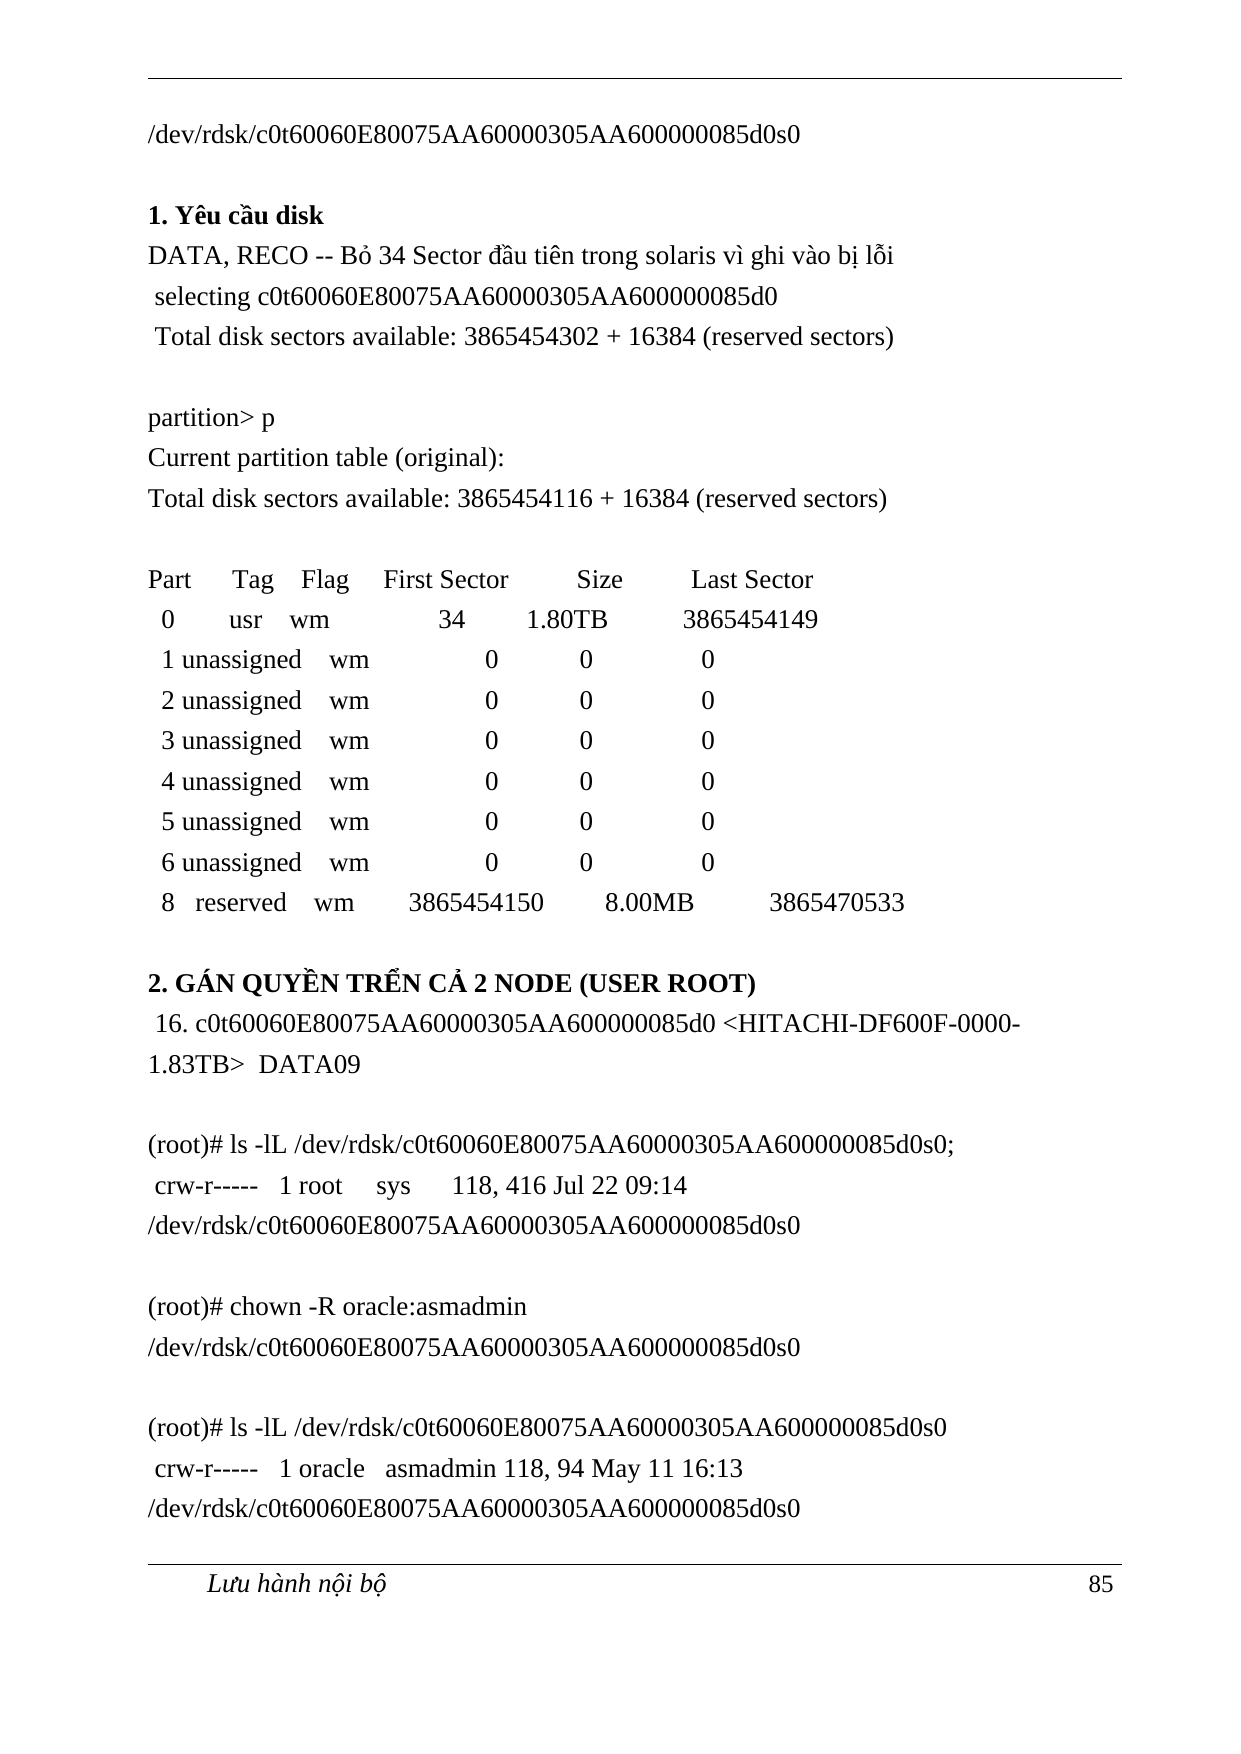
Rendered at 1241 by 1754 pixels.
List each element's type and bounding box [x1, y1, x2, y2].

text [148, 118, 1122, 1523]
